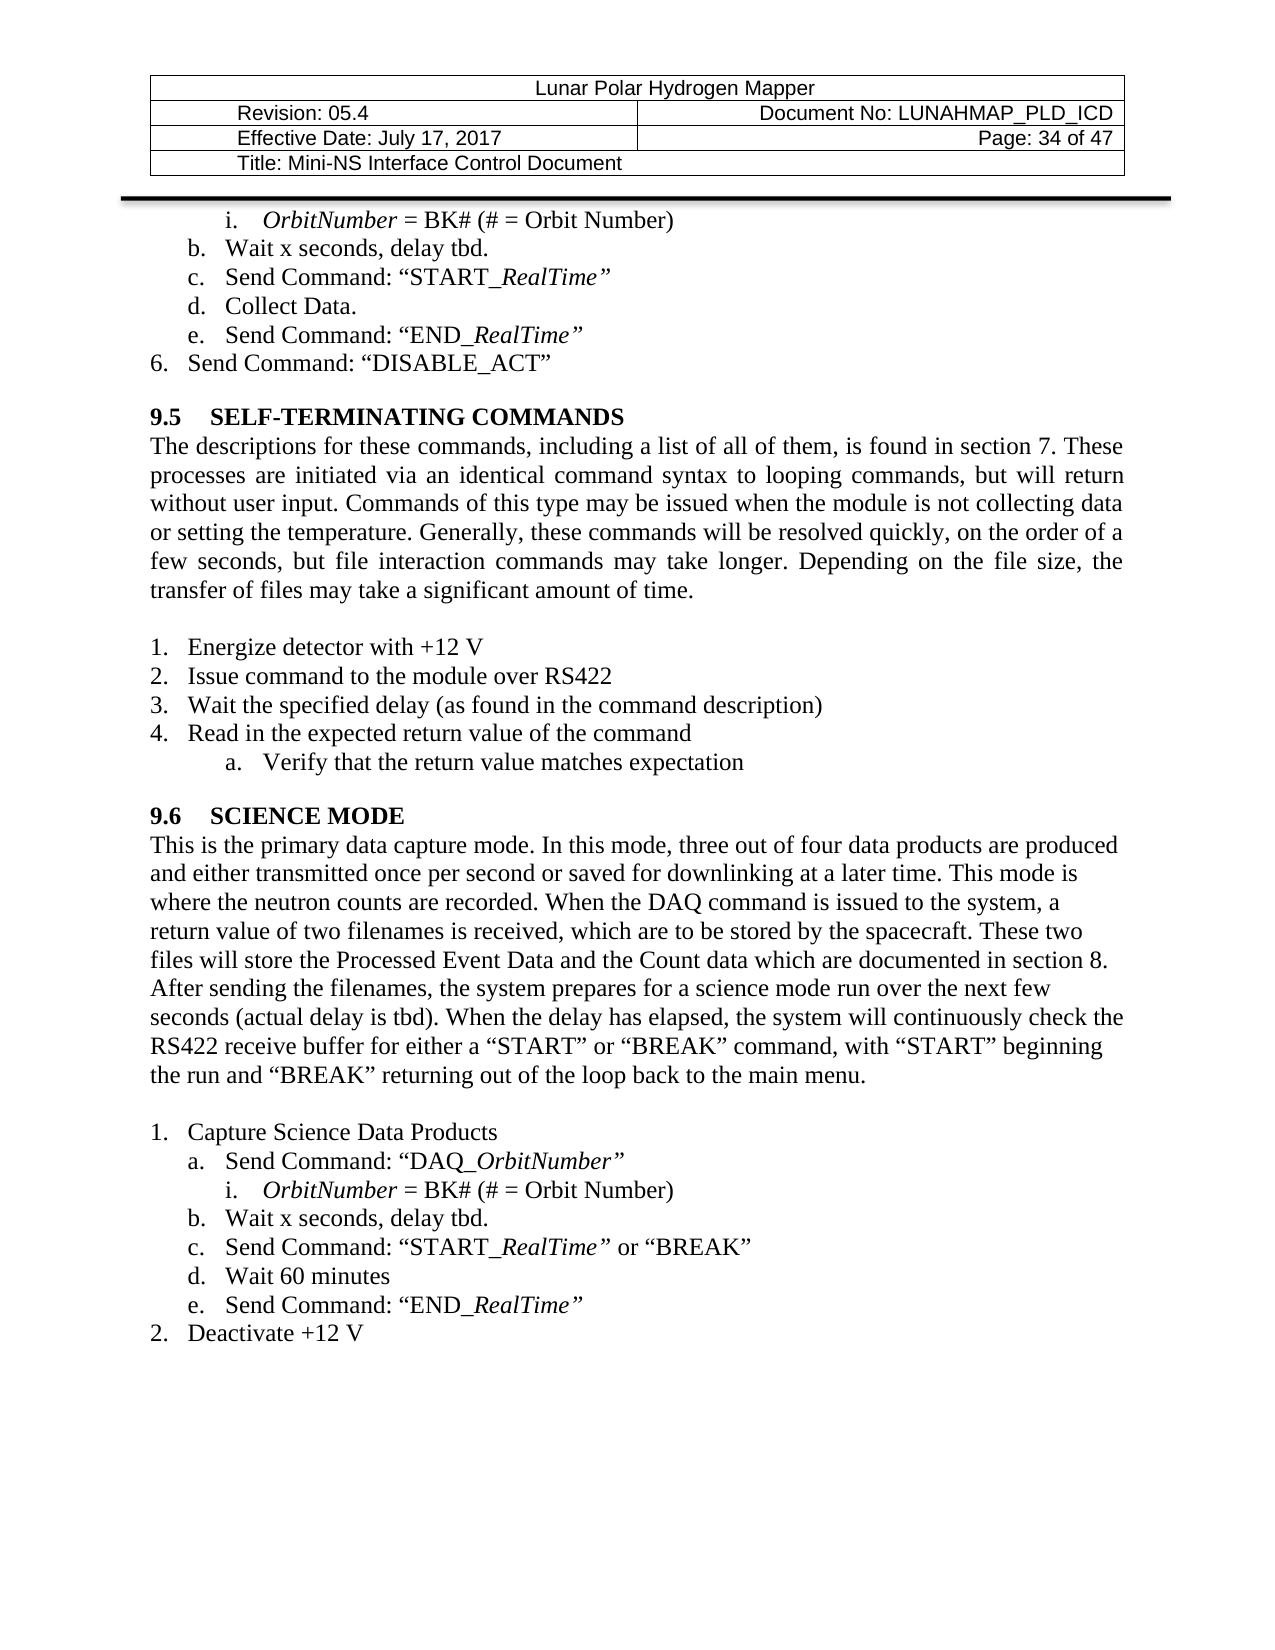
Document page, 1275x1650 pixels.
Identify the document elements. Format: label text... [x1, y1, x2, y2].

text This is the primary data capture mode. In this mode, three out of four data products are produced and either transmitted once per second or saved for downlinking at a later time. This mode is where the neutron counts are recorded. When the DAQ command is issued to the system, a return value of two filenames is received, which are to be stored by the spacecraft. These two files will store the Processed Event Data and the Count data which are documented in section 8. After sending the filenames, the system prepares for a science mode run over the next few seconds (actual delay is tbd). When the delay has elapsed, the system will continuously check the RS422 receive buffer for either a “START” or “BREAK” command, with “START” beginning the run and “BREAK” returning out of the loop back to the main menu. [150, 830, 1125, 1088]
list Send Command: “START_RealTime” or “BREAK” [187, 1232, 1125, 1261]
list Read in the expected return value of the command [150, 718, 1125, 747]
list Send Command: “START_RealTime” [187, 262, 1125, 291]
list Wait 60 minutes [187, 1261, 1125, 1290]
list Issue command to the module over RS422 [150, 661, 1125, 690]
text The descriptions for these commands, including a list of all of them, is found in section 7. These processes are initiated via an identical command syntax to looping commands, but will return without user input. Commands of this type may be issued when the module is not collecting data or setting the temperature. Generally, these commands will be resolved quickly, on the order of a few seconds, but file interaction commands may take longer. Depending on the file size, the transfer of files may take a significant amount of time. [150, 431, 1125, 603]
list Send Command: “END_RealTime” [187, 320, 1125, 348]
list Collect Data. [187, 291, 1125, 320]
list Energize detector with +12 V [150, 632, 1125, 661]
list Capture Science Data Products [150, 1117, 1125, 1146]
list Deactivate +12 V [150, 1318, 1125, 1347]
subtitle Self-terminating commands [150, 402, 1125, 431]
list Send Command: “DAQ_OrbitNumber” [187, 1146, 1125, 1175]
list Send Command: “DISABLE_ACT” [150, 348, 1125, 377]
list Wait x seconds, delay tbd. [187, 233, 1125, 262]
list OrbitNumber = BK# (# = Orbit Number) [225, 205, 1125, 233]
list Verify that the return value matches expectation [225, 747, 1125, 776]
subtitle Science Mode [150, 801, 1125, 830]
list Wait x seconds, delay tbd. [187, 1203, 1125, 1232]
list OrbitNumber = BK# (# = Orbit Number) [225, 1175, 1125, 1203]
list Send Command: “END_RealTime” [187, 1290, 1125, 1318]
list Wait the specified delay (as found in the command description) [150, 690, 1125, 718]
